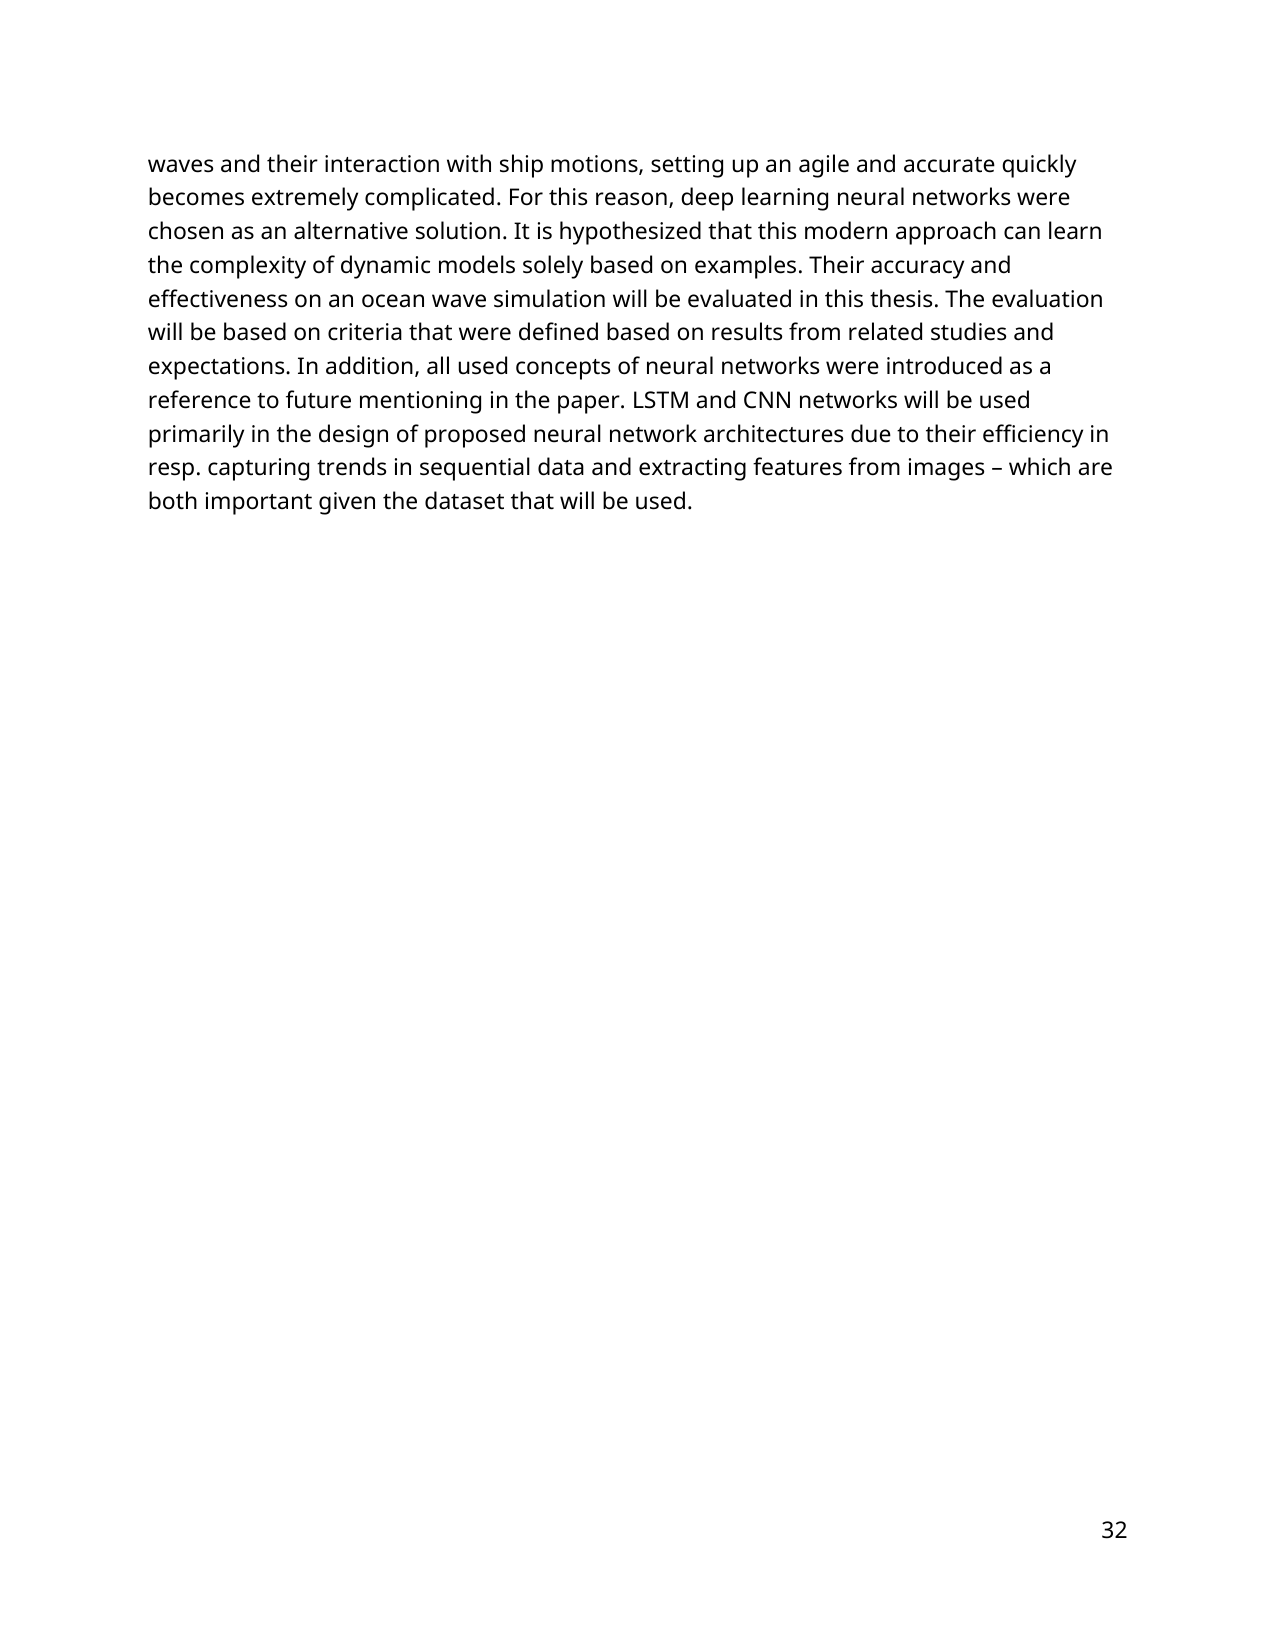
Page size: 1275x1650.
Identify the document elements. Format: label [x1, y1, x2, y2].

text [148, 148, 1127, 516]
